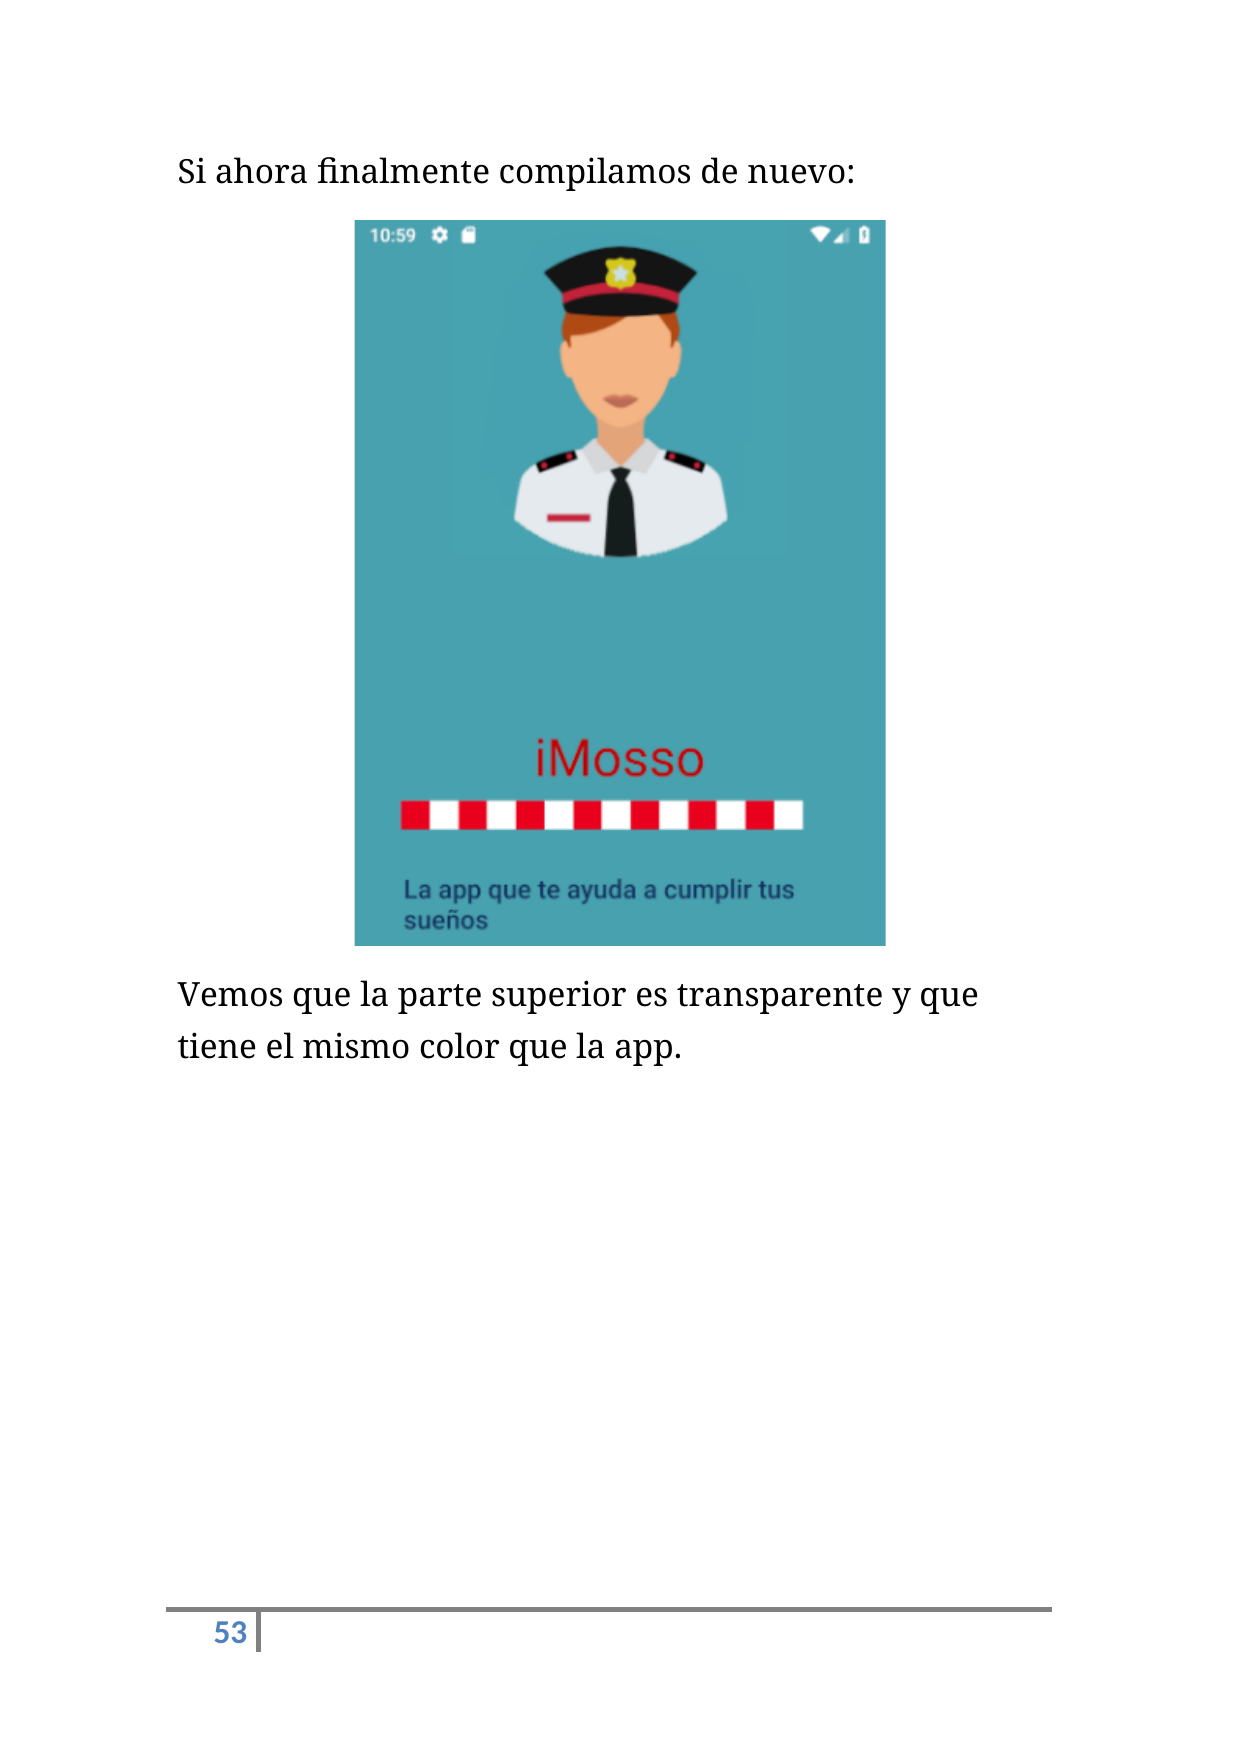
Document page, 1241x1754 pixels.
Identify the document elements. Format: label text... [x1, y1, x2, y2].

text Si ahora finalmente compilamos de nuevo: [177, 148, 1063, 193]
picture [354, 220, 886, 946]
text Vemos que la parte superior es transparente y que tiene el mismo color que la app. [177, 971, 1063, 1068]
